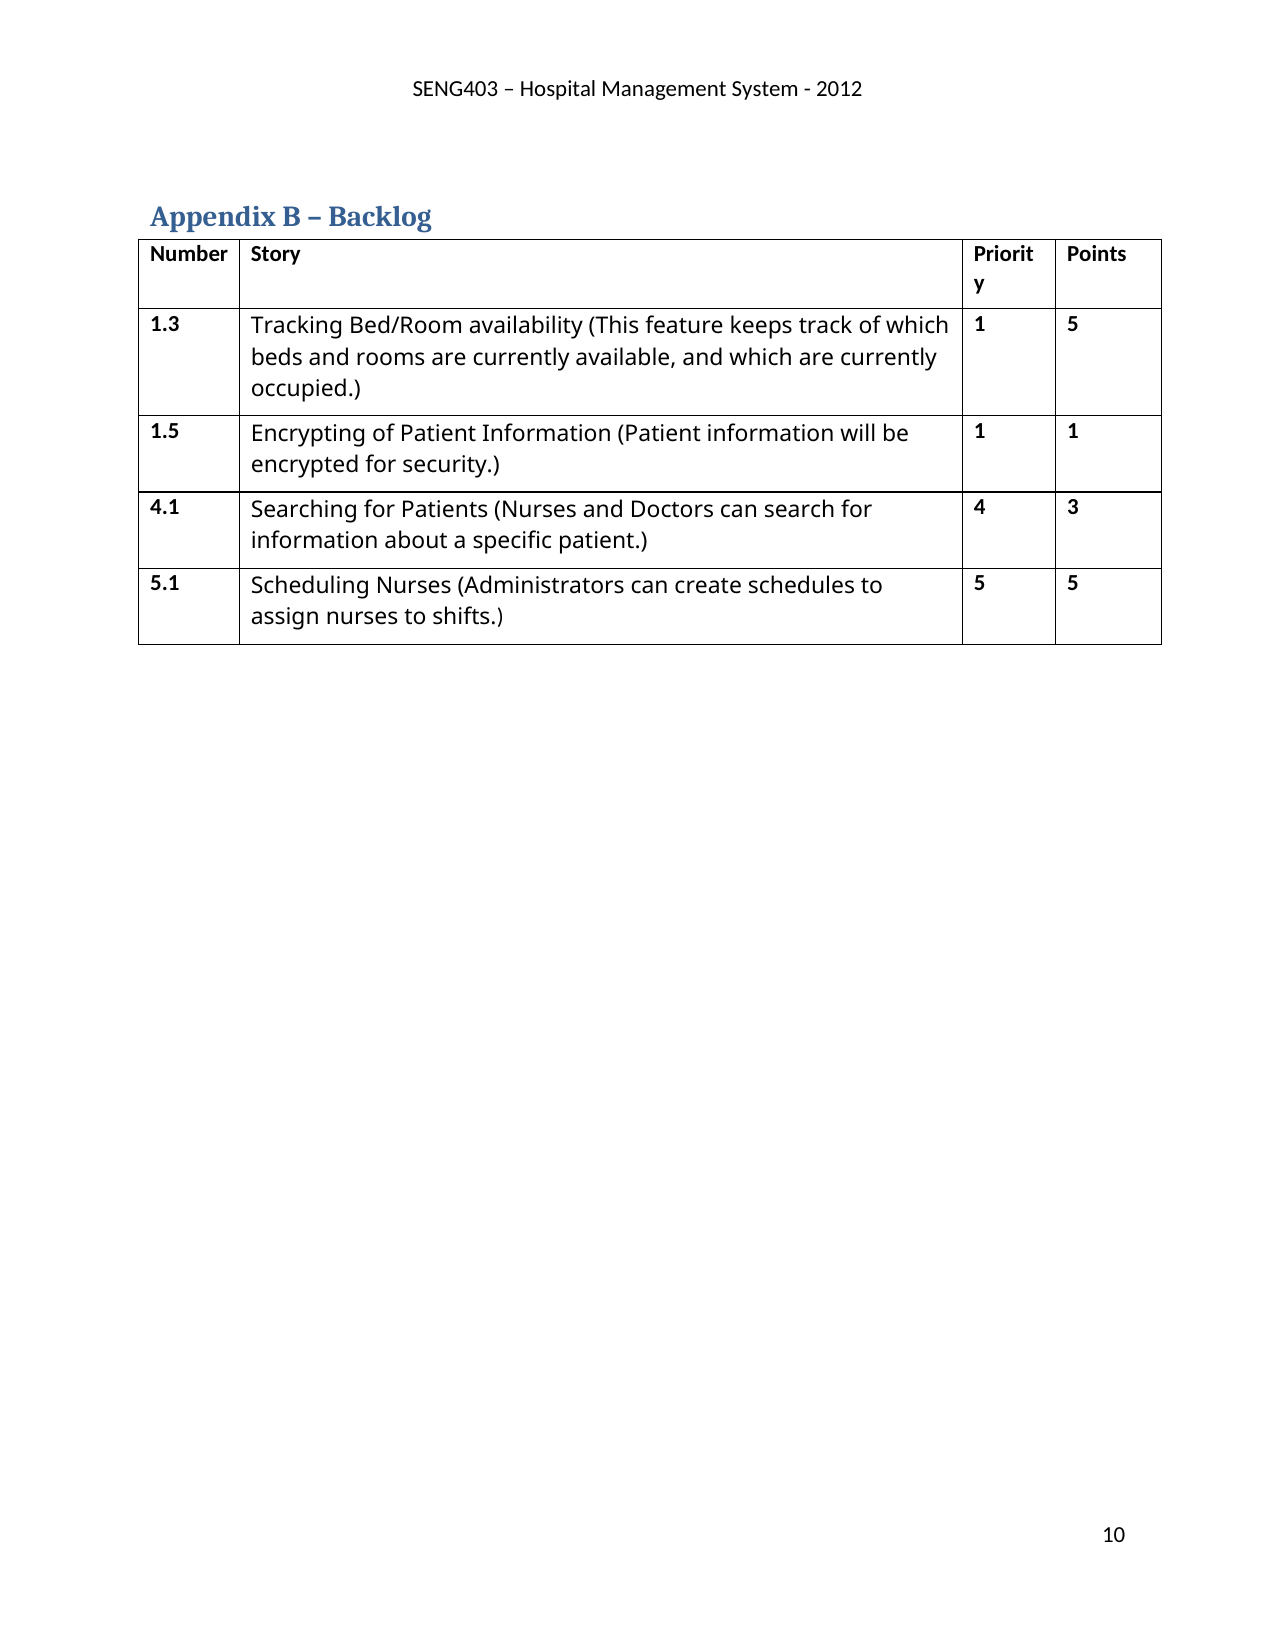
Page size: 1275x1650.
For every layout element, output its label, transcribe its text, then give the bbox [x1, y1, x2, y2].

table_cell 1 [963, 416, 1055, 491]
table_header Story [240, 240, 962, 308]
table_cell 4 [963, 493, 1055, 567]
table_cell 5 [963, 569, 1055, 643]
table_cell Encrypting of Patient Information (Patient information will be encrypted for security.) [240, 416, 962, 491]
table_header Priority [963, 240, 1055, 308]
table_cell 3 [1056, 493, 1161, 567]
table_header Points [1056, 240, 1161, 308]
table_cell Scheduling Nurses (Administrators can create schedules to assign nurses to shifts.) [240, 569, 962, 643]
table_cell 5 [1056, 309, 1161, 415]
table_cell Searching for Patients (Nurses and Doctors can search for information about a specific patient.) [240, 493, 962, 567]
table_cell Tracking Bed/Room availability (This feature keeps track of which beds and rooms are currently available, and which are currently occupied.) [240, 309, 962, 415]
table_cell 4.1 [139, 493, 239, 567]
table_cell 5 [1056, 569, 1161, 643]
table_cell 1.3 [139, 309, 239, 415]
table_header Number [139, 240, 239, 308]
table_cell 1 [1056, 416, 1161, 491]
table_cell 5.1 [139, 569, 239, 643]
table_cell 1.5 [139, 416, 239, 491]
subtitle Appendix B – Backlog [150, 200, 1125, 233]
table_cell 1 [963, 309, 1055, 415]
